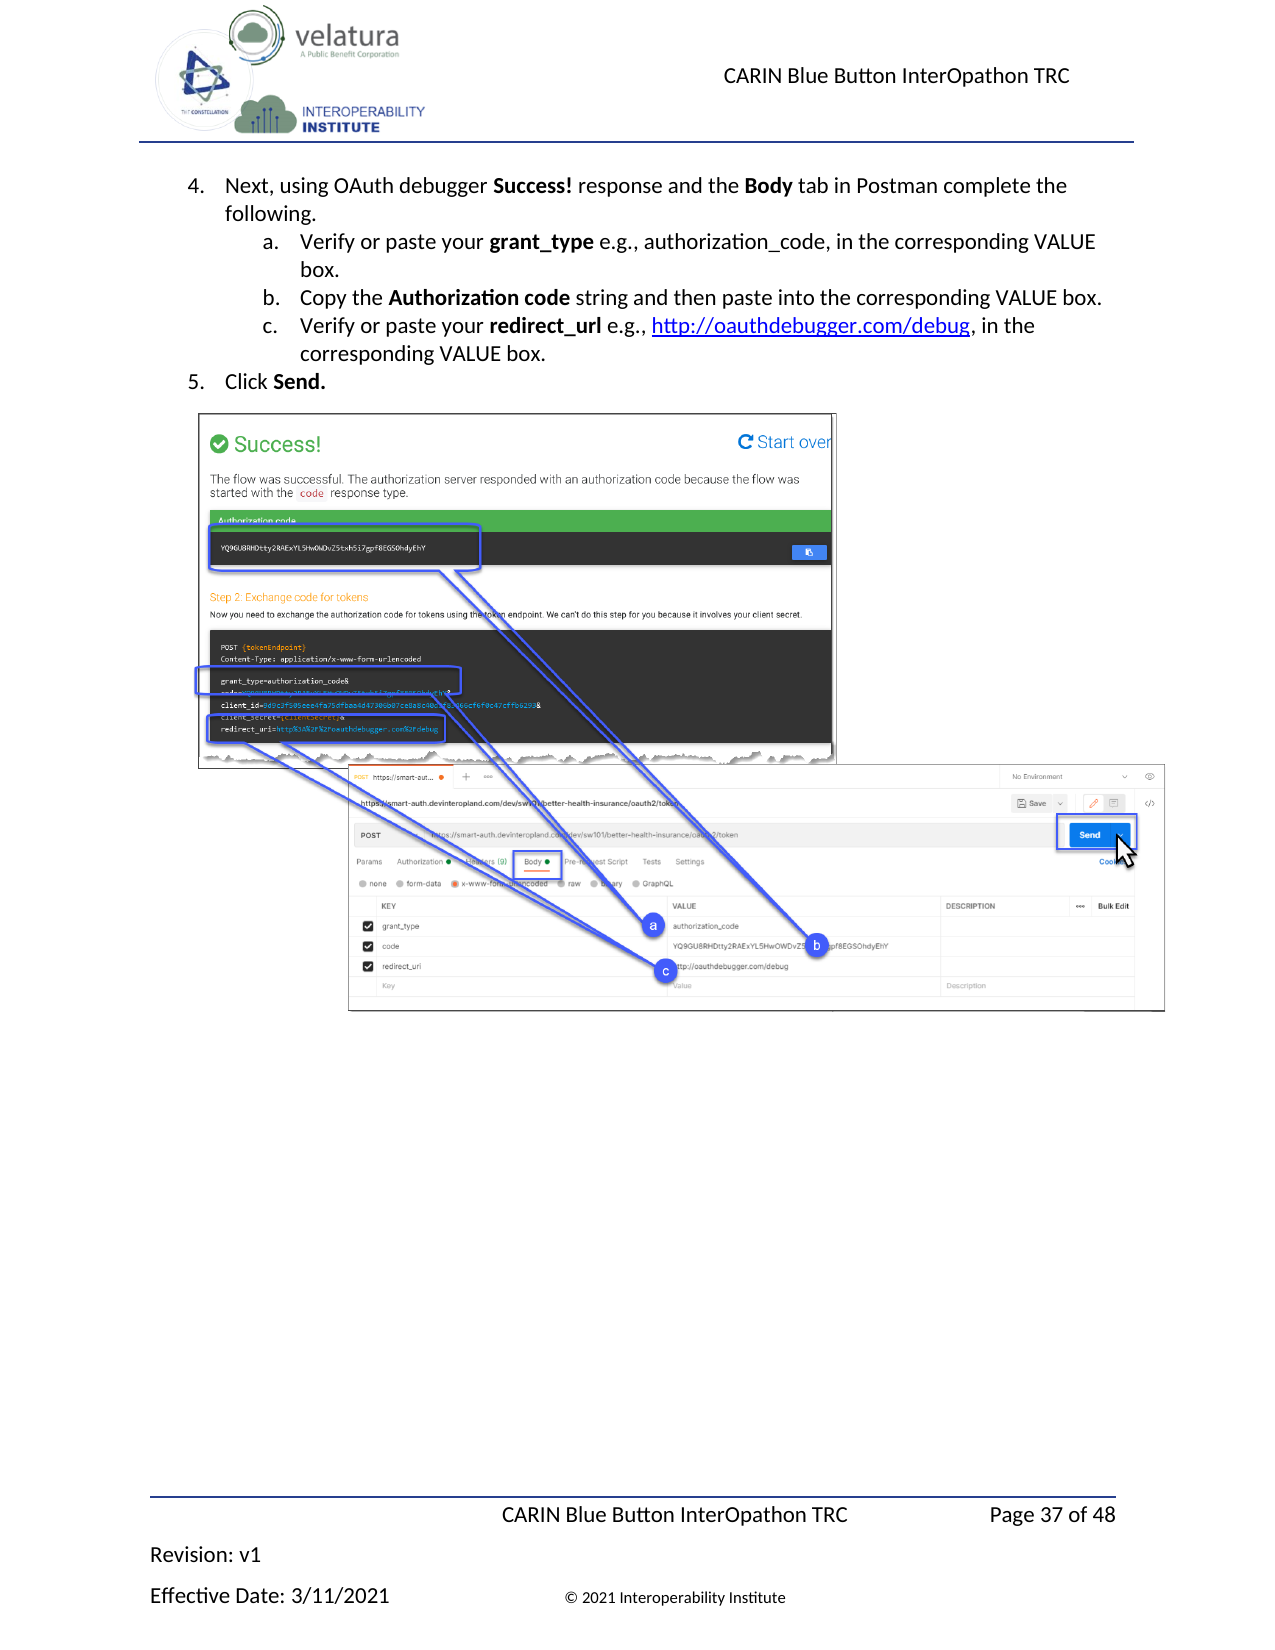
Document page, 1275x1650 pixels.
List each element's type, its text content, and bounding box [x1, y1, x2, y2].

list Verify or paste your grant_type e.g., authorization_code, in the corresponding VALUE box. [262, 227, 1116, 283]
list Next, using OAuth debugger Success! response and the Body tab in Postman complete the following. [187, 171, 1116, 227]
list Verify or paste your redirect_url e.g., http://oauthdebugger.com/debug, in the corresponding VALUE box. [262, 311, 1116, 367]
picture [150, 0, 429, 141]
list Copy the Authorization code string and then paste into the corresponding VALUE box. [262, 283, 1116, 311]
picture [193, 413, 1165, 1011]
list Click Send. [187, 367, 1116, 395]
